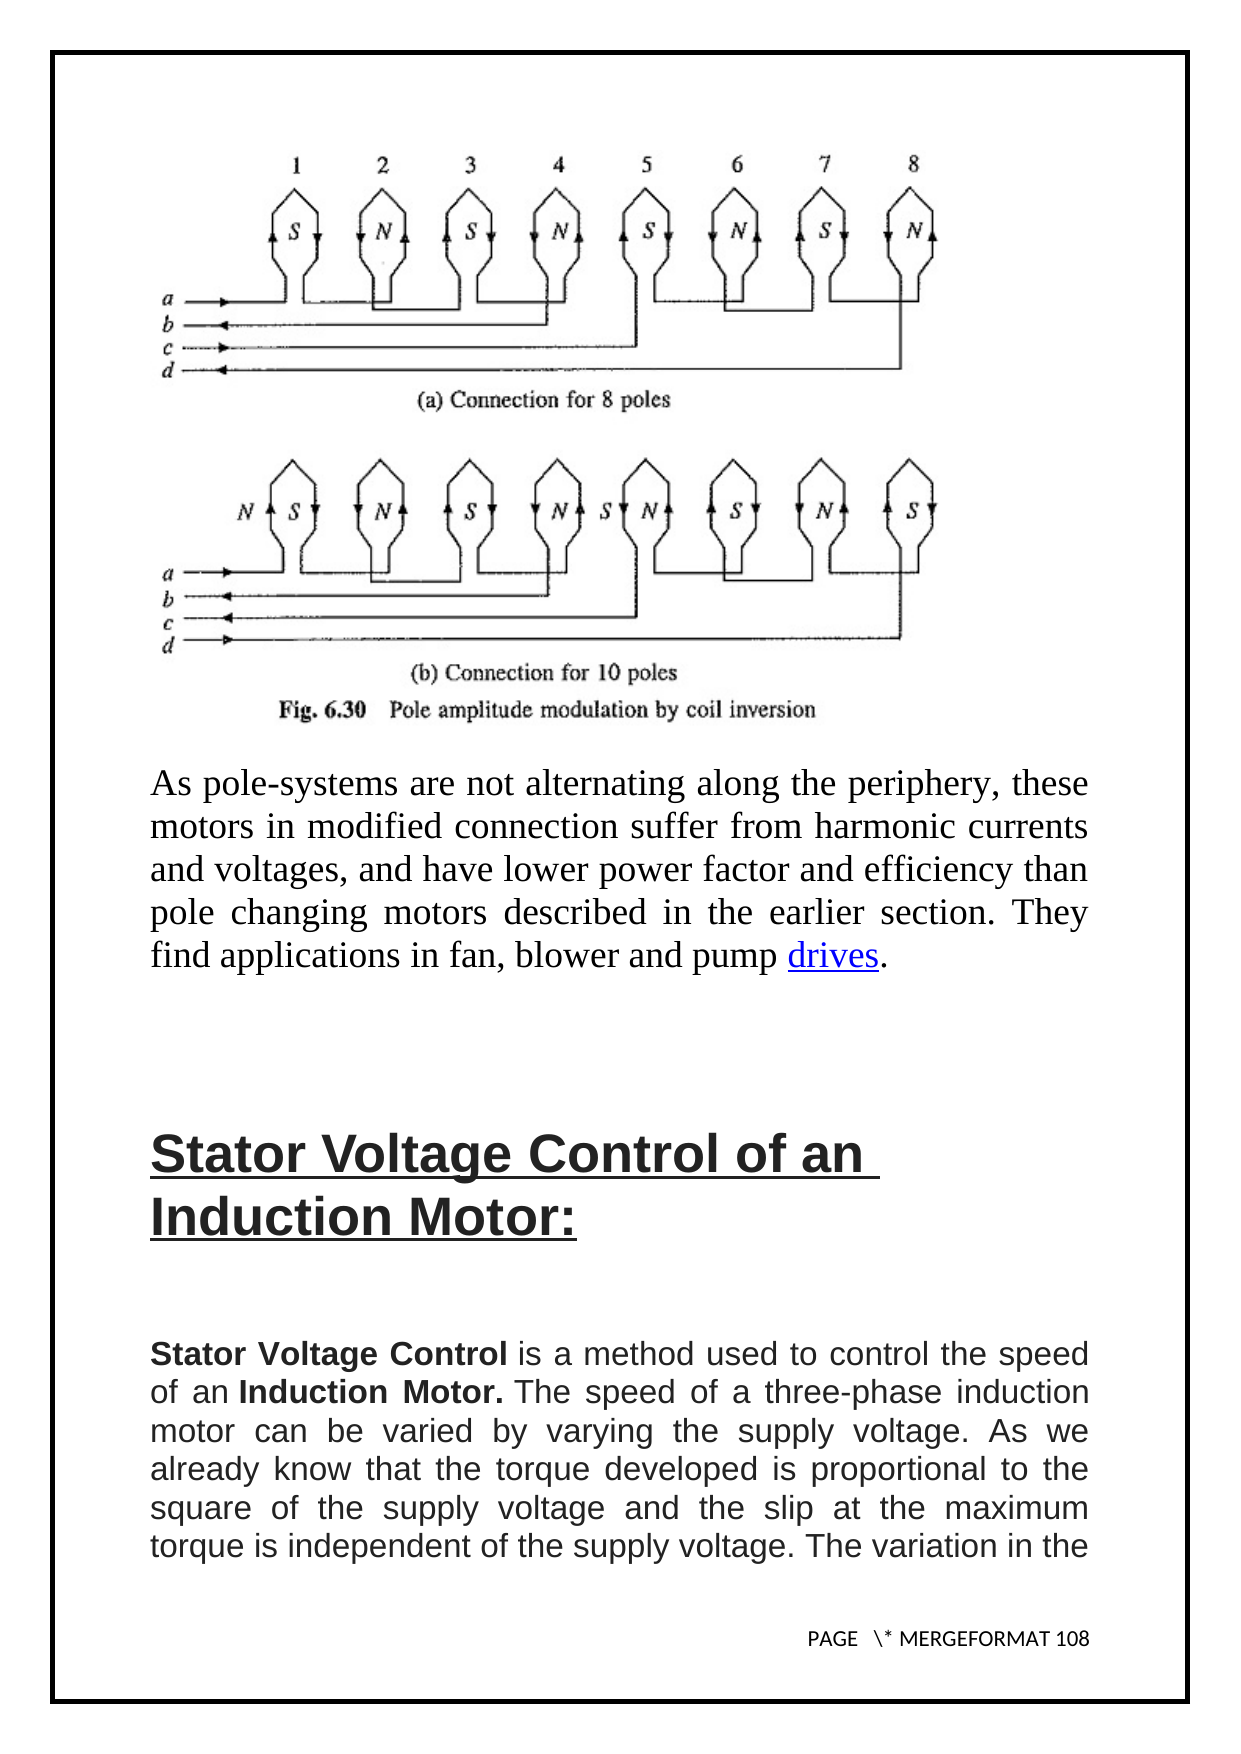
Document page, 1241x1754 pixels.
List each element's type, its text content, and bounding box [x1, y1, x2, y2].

text Stator Voltage Control of an Induction Motor: [150, 1122, 1090, 1247]
picture [150, 150, 943, 732]
text As pole-systems are not alternating along the periphery, these motors in modified connection suffer from harmonic currents and voltages, and have lower power factor and efficiency than pole changing motors described in the earlier section. They find applications in fan, blower and pump drives. [150, 760, 1090, 976]
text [150, 1334, 1090, 1564]
